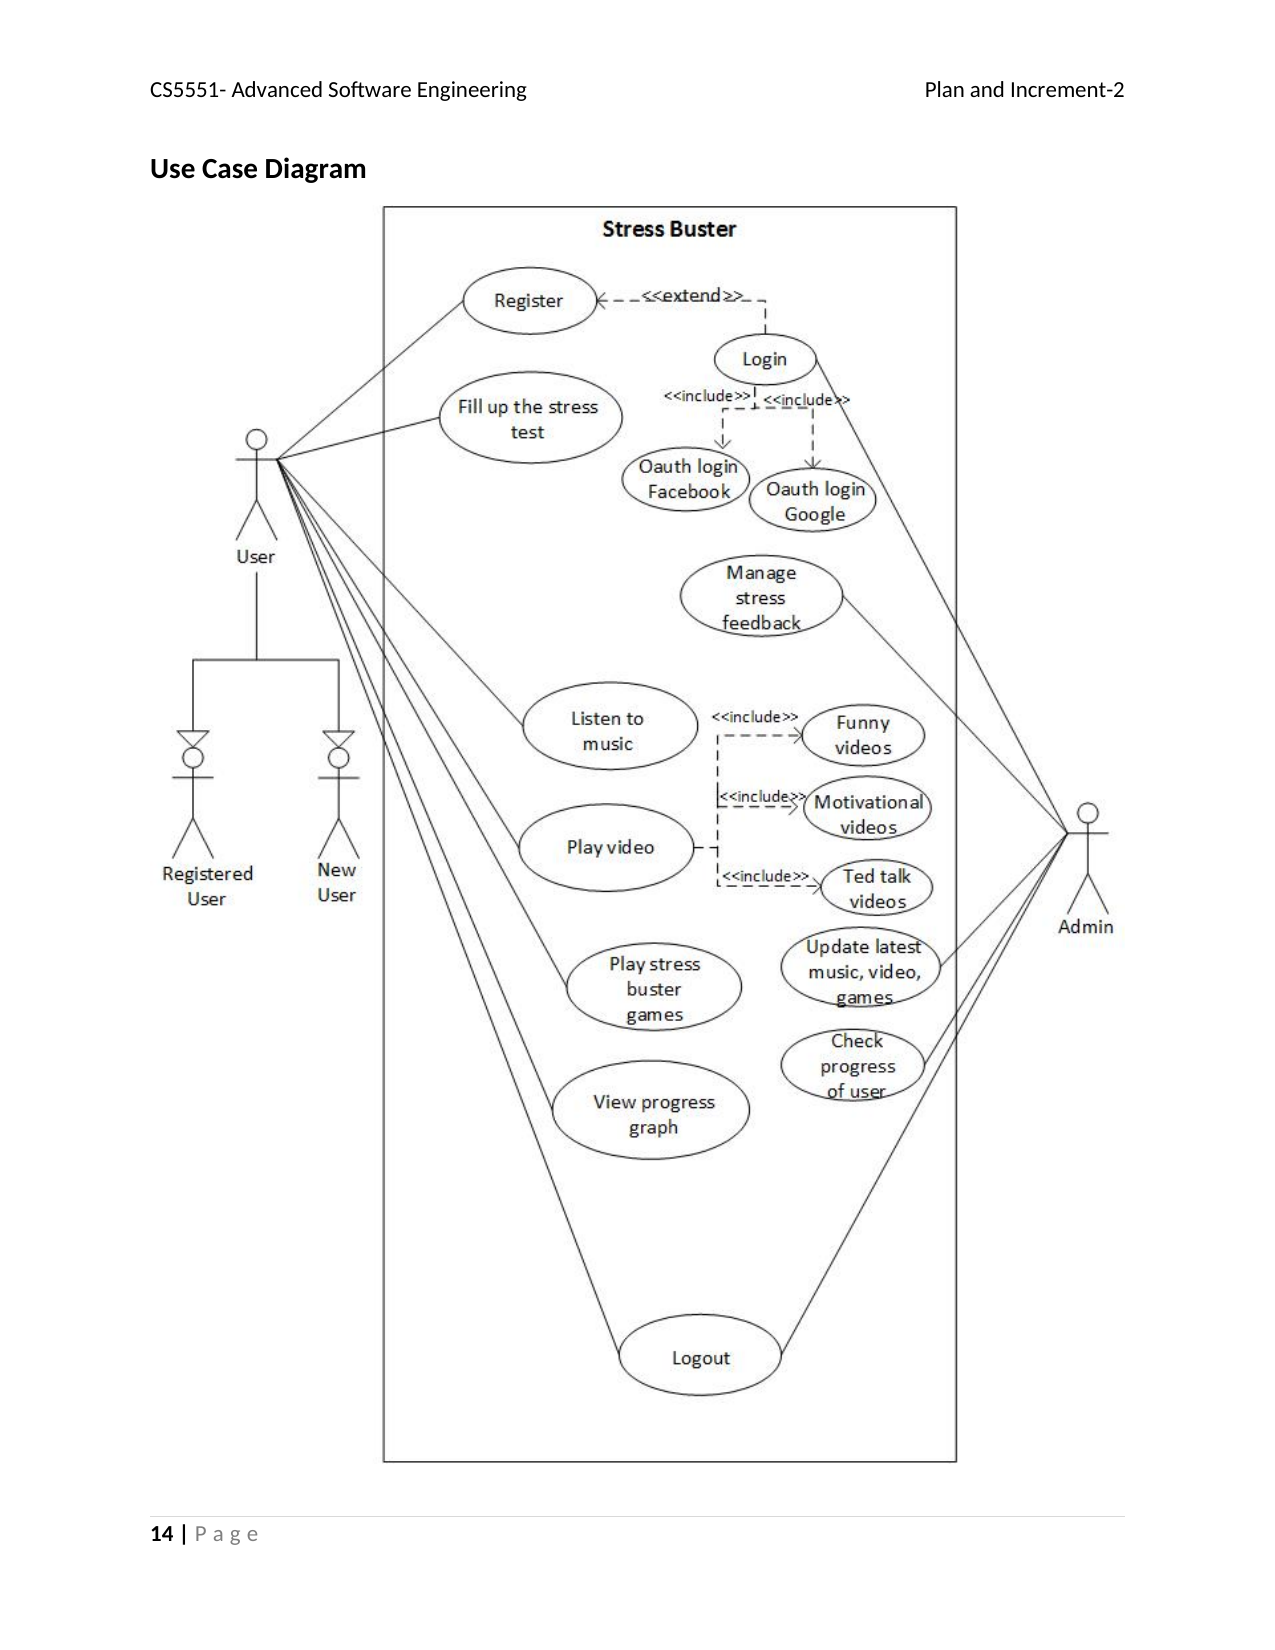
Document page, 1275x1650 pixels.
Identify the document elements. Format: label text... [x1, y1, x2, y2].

picture [150, 205, 1125, 1464]
text Use Case Diagram [150, 150, 1125, 186]
